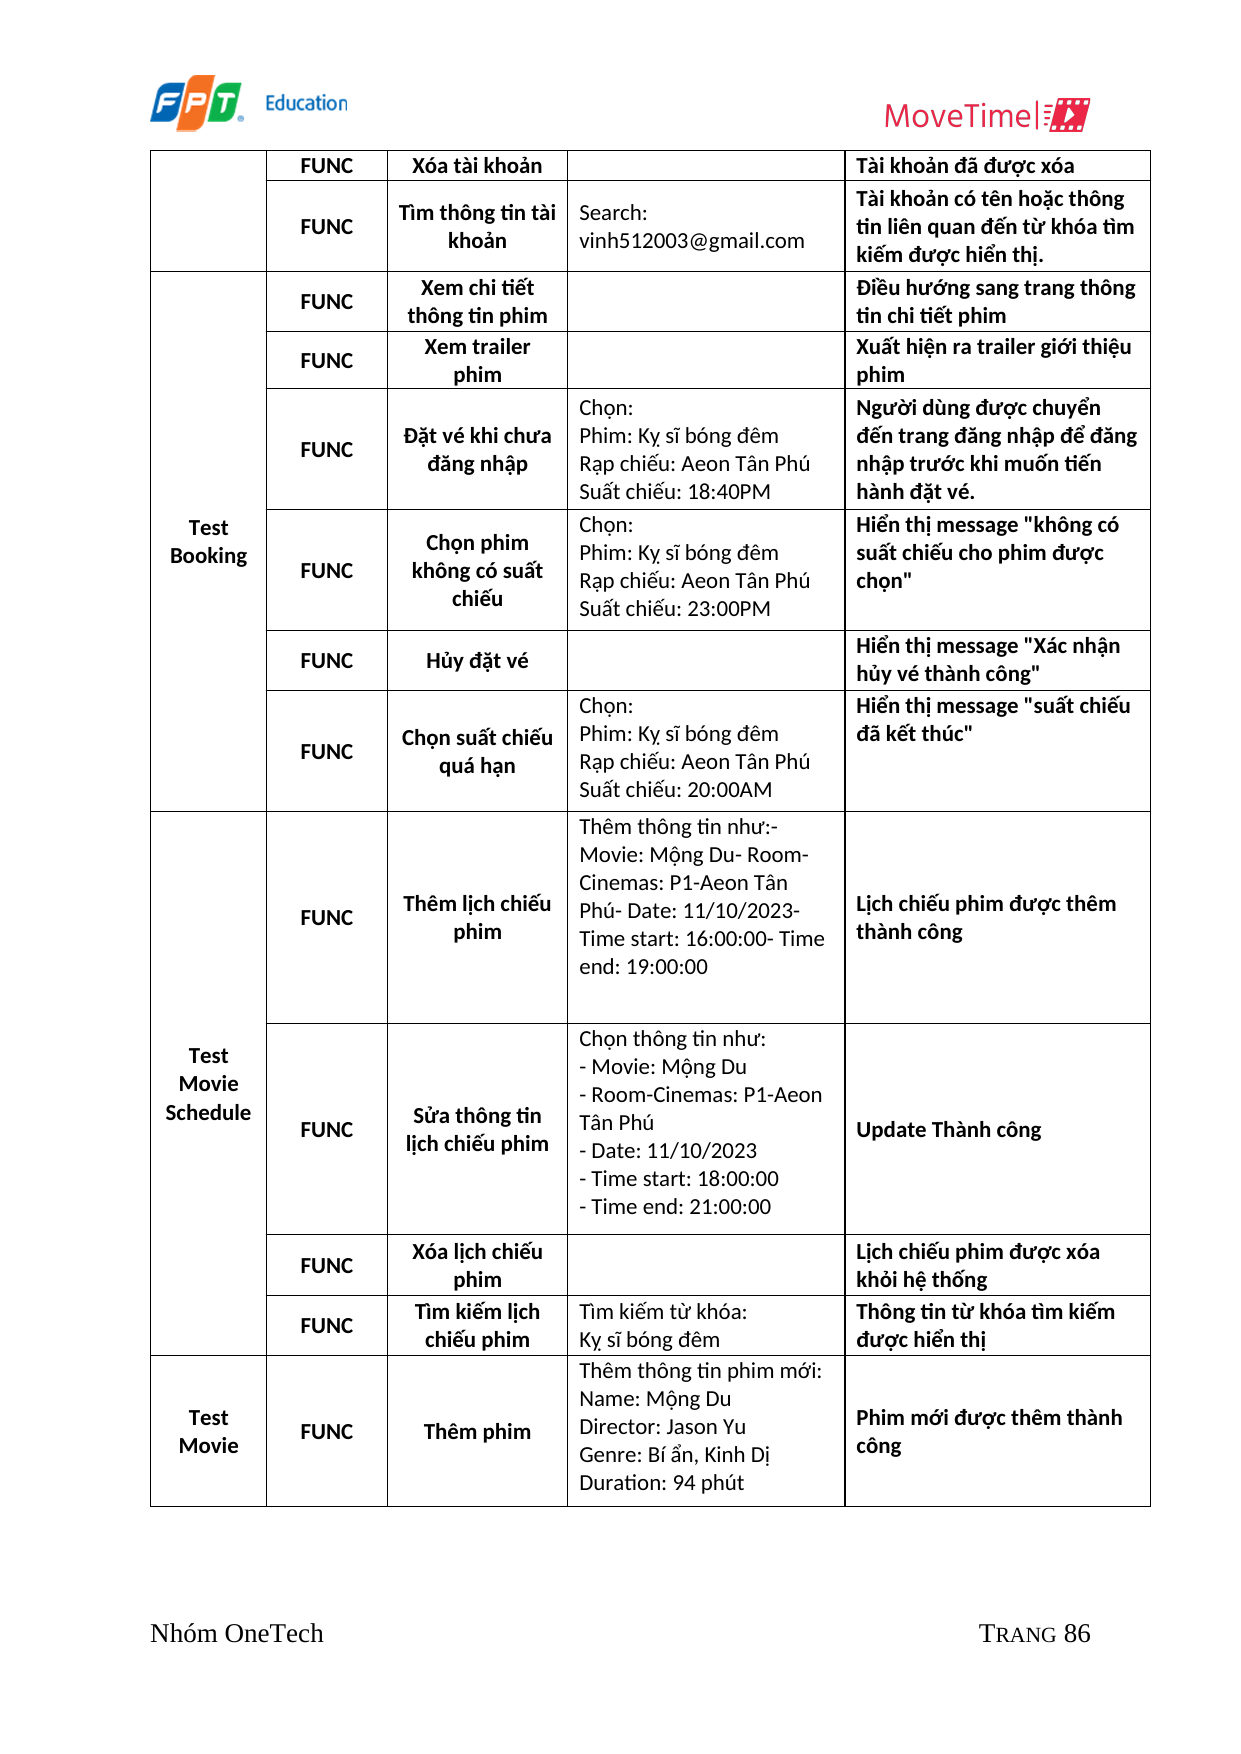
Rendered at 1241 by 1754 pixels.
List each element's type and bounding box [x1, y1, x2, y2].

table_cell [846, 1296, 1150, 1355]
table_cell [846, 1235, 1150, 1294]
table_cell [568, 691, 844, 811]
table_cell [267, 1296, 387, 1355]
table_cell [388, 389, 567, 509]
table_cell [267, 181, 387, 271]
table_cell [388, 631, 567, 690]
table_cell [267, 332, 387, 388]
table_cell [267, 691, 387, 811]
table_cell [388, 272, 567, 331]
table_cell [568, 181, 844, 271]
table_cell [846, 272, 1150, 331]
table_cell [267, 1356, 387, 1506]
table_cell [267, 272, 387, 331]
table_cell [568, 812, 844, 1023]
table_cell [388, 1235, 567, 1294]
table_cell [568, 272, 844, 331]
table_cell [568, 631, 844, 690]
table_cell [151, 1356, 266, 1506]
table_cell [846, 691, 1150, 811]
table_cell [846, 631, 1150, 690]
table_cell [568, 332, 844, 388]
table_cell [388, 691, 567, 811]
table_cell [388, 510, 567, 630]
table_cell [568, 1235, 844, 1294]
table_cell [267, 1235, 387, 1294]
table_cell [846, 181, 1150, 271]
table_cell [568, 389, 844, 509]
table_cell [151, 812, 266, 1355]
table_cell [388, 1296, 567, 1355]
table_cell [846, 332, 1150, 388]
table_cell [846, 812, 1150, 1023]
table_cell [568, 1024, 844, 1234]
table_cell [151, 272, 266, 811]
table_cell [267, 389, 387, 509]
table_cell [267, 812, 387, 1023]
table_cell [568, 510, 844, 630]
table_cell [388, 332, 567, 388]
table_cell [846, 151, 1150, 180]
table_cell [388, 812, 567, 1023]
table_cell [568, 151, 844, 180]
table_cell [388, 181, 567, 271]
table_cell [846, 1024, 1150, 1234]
picture [885, 98, 1091, 132]
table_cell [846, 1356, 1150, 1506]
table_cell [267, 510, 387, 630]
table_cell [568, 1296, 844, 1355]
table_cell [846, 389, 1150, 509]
picture [150, 75, 347, 132]
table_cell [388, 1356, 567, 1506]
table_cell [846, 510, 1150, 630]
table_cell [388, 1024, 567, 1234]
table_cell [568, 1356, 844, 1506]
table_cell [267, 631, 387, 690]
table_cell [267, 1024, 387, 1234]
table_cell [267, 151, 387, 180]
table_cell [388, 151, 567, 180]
